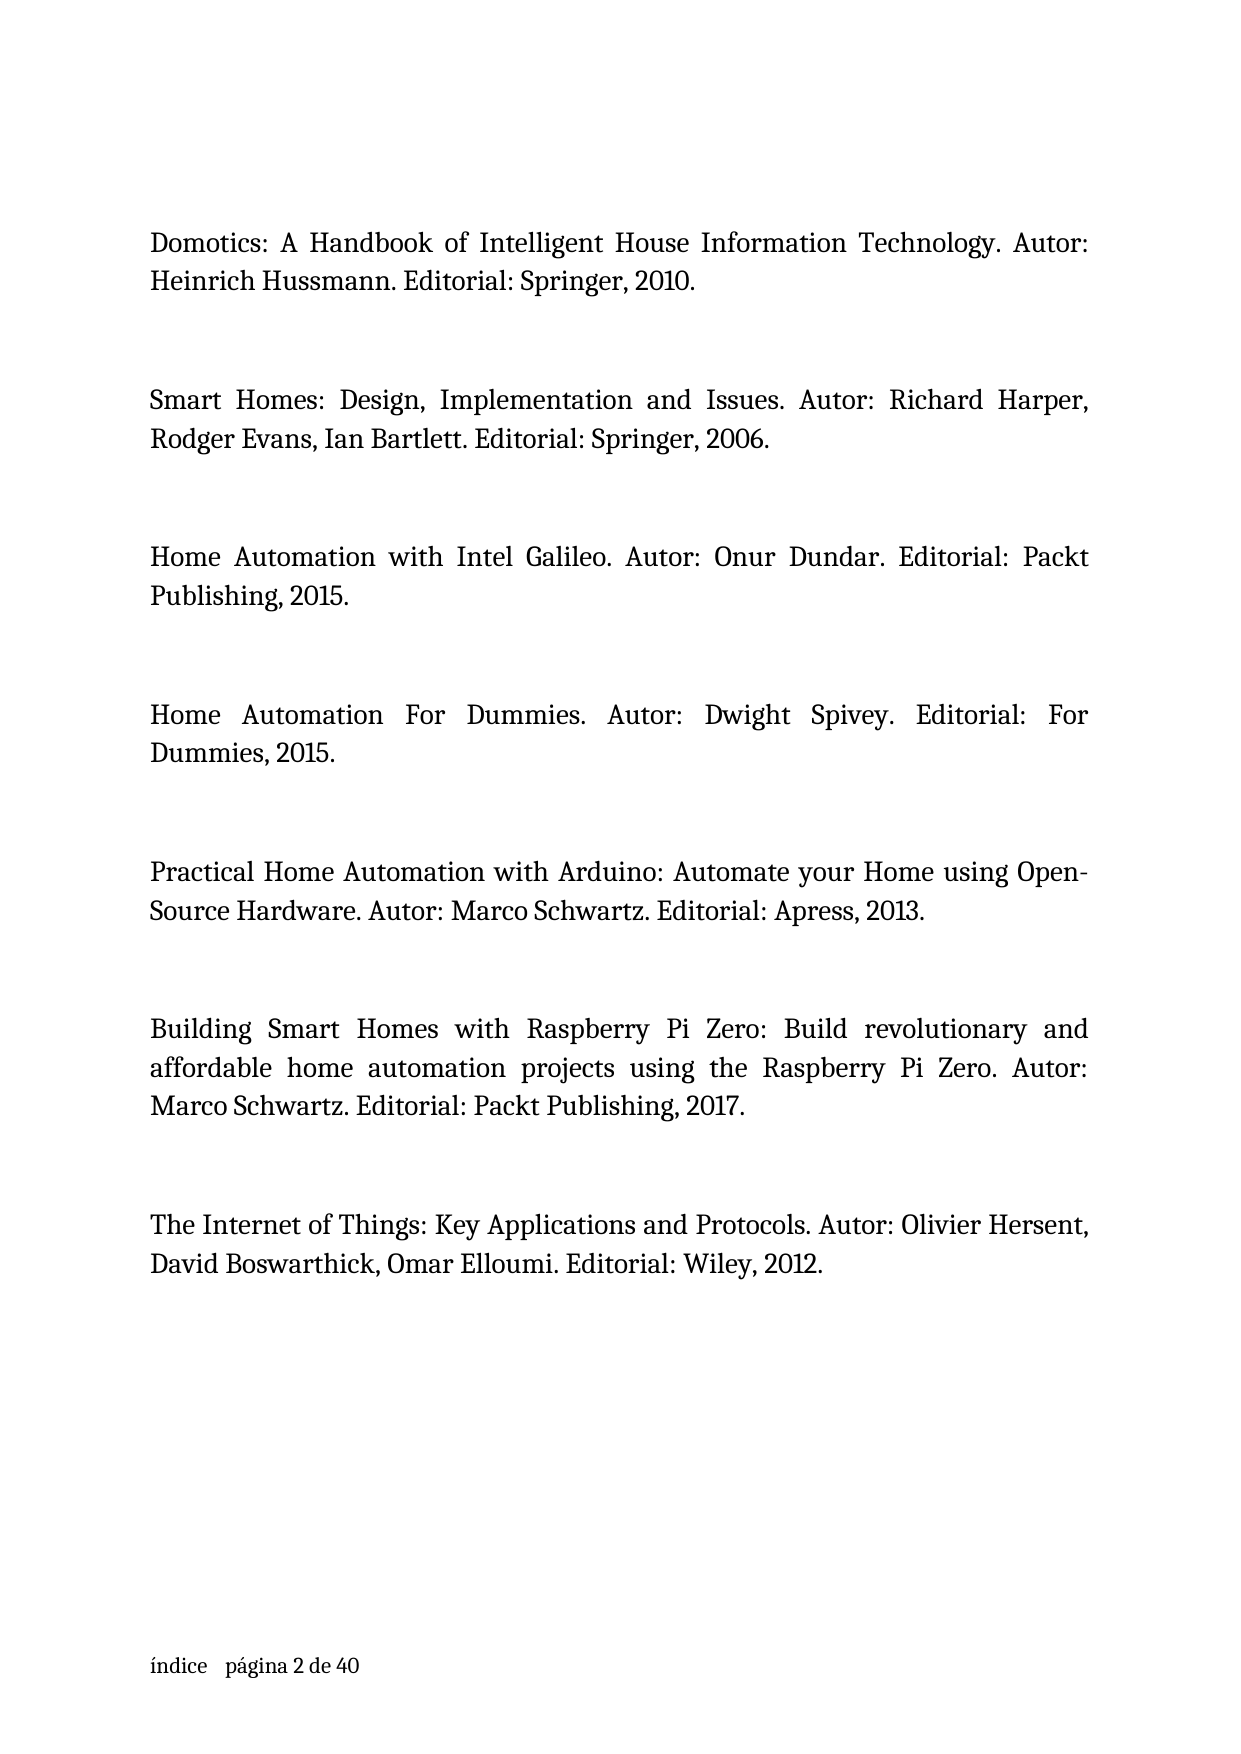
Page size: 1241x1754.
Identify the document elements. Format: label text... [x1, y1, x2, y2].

text Building Smart Homes with Raspberry Pi Zero: Build revolutionary and affordable home automation projects using the Raspberry Pi Zero. Autor: Marco Schwartz. Editorial: Packt Publishing, 2017. [150, 1012, 1090, 1123]
text Home Automation with Intel Galileo. Autor: Onur Dundar. Editorial: Packt Publishing, 2015. [150, 541, 1090, 613]
text Practical Home Automation with Arduino: Automate your Home using Open-Source Hardware. Autor: Marco Schwartz. Editorial: Apress, 2013. [150, 855, 1090, 927]
text Domotics: A Handbook of Intelligent House Information Technology. Autor: Heinrich Hussmann. Editorial: Springer, 2010. [150, 226, 1090, 298]
text The Internet of Things: Key Applications and Protocols. Autor: Olivier Hersent, David Boswarthick, Omar Elloumi. Editorial: Wiley, 2012. [150, 1208, 1090, 1280]
text Smart Homes: Design, Implementation and Issues. Autor: Richard Harper, Rodger Evans, Ian Bartlett. Editorial: Springer, 2006. [150, 383, 1090, 455]
text Home Automation For Dummies. Autor: Dwight Spivey. Editorial: For Dummies, 2015. [150, 698, 1090, 770]
